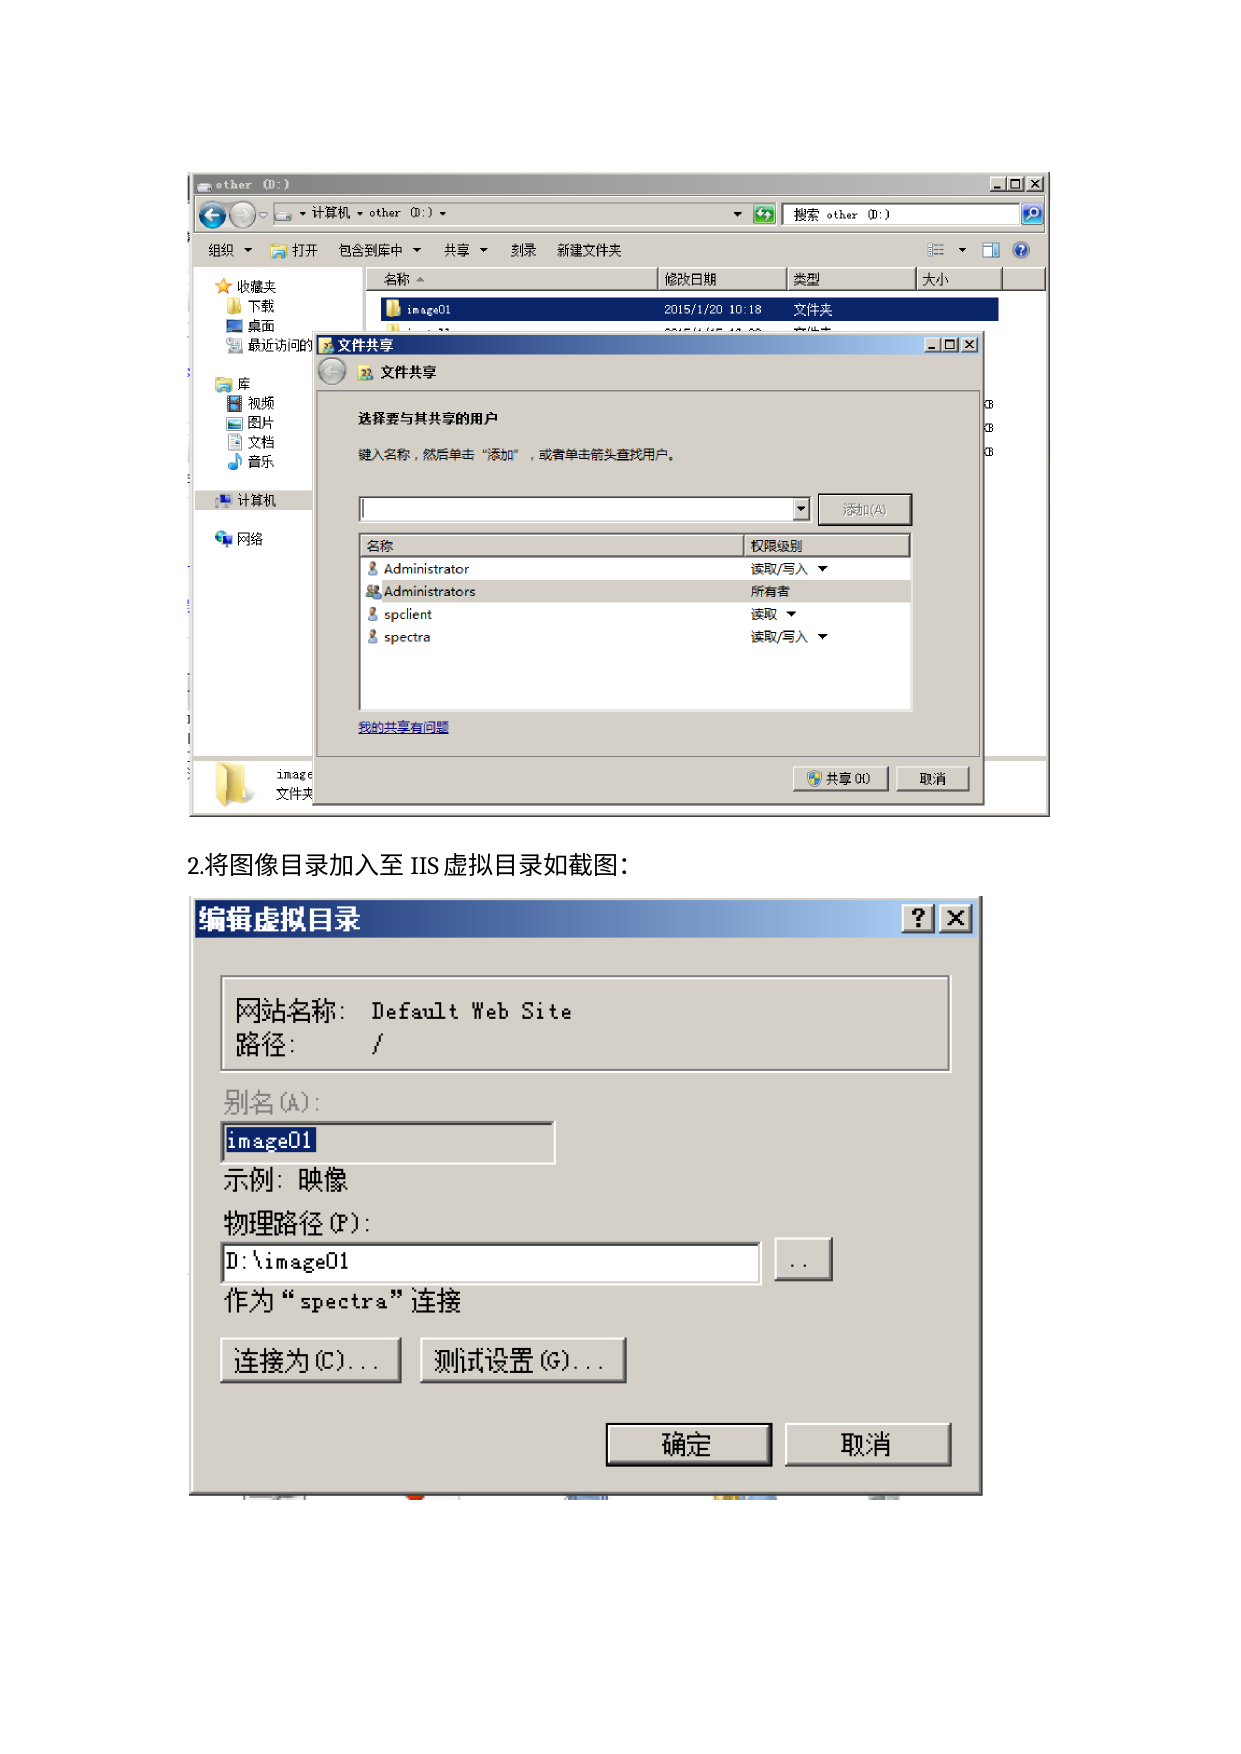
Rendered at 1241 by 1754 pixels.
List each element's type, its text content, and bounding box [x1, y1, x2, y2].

picture [187, 172, 1050, 817]
text 2.将图像目录加入至 IIS虚拟目录如截图： [187, 841, 1053, 886]
picture [187, 896, 983, 1500]
